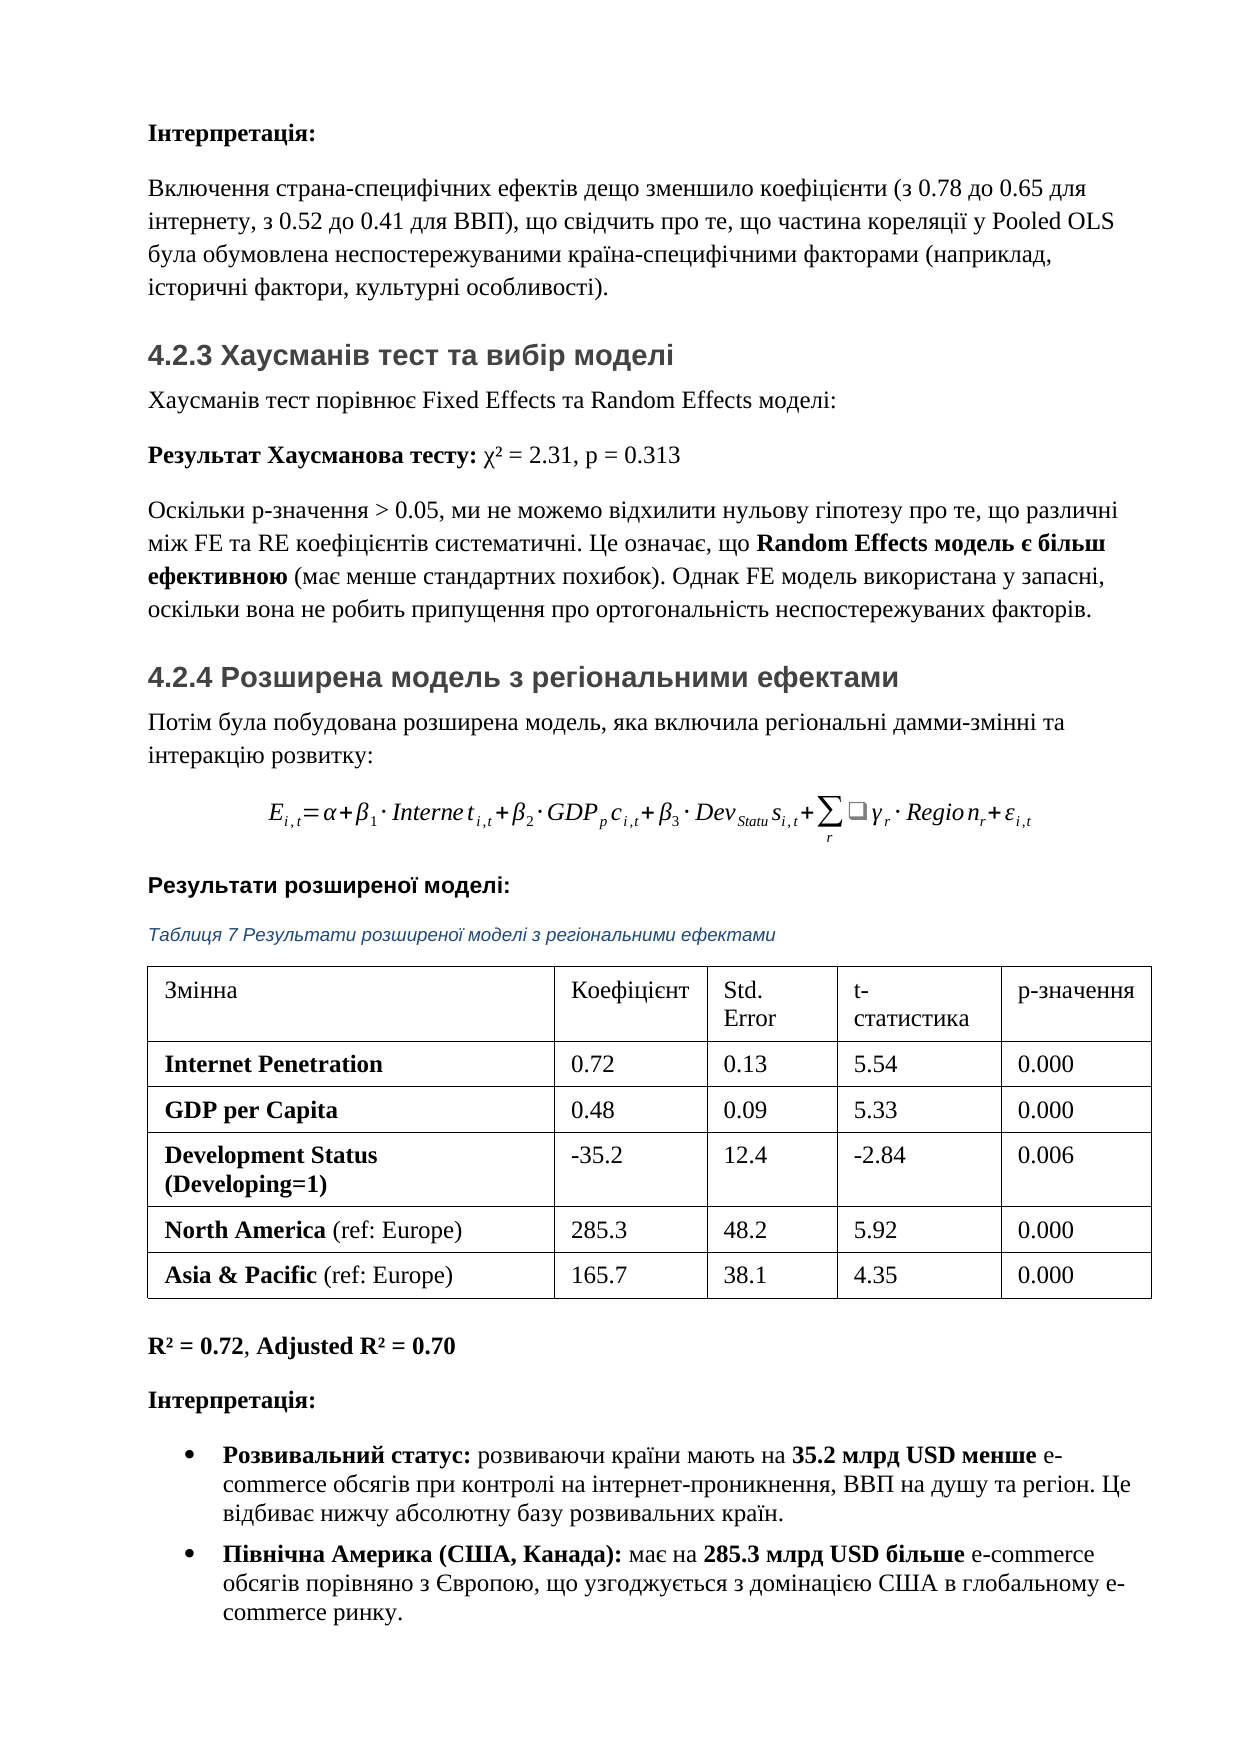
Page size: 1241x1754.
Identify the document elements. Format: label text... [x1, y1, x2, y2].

text Хаусманів тест порівнює Fixed Effects та Random Effects моделі: [148, 385, 1152, 414]
table_cell 0.000 [1002, 1042, 1151, 1086]
table_cell 165.7 [555, 1253, 707, 1297]
table_header t-статистика [838, 967, 1001, 1041]
list Розвивальний статус: розвиваючи країни мають на 35.2 млрд USD менше e-commerce обсягів при контролі на інтернет-проникнення, ВВП на душу та регіон. Це відбиває нижчу абсолютну базу розвивальних країн. [185, 1441, 1152, 1527]
table_cell 285.3 [555, 1207, 707, 1252]
table_cell North America (ref: Europe) [148, 1207, 554, 1252]
text Оскільки p-значення > 0.05, ми не можемо відхилити нульову гіпотезу про те, що различні між FE та RE коефіцієнтів систематичні. Це означає, що Random Effects модель є більш ефективною (має менше стандартних похибок). Однак FE модель використана у запасні, оскільки вона не робить припущення про ортогональність неспостережуваних факторів. [148, 495, 1152, 623]
table_cell -2.84 [838, 1133, 1001, 1206]
table_cell 5.92 [838, 1207, 1001, 1252]
text Потім була побудована розширена модель, яка включила регіональні дамми-змінні та інтеракцію розвитку: [148, 707, 1152, 769]
table_cell 0.000 [1002, 1253, 1151, 1297]
text Результати розширеної моделі: [148, 872, 1152, 898]
table_cell 48.2 [708, 1207, 837, 1252]
table_cell GDP per Capita [148, 1087, 554, 1132]
table_cell 0.000 [1002, 1087, 1151, 1132]
table_cell 0.09 [708, 1087, 837, 1132]
table_cell 38.1 [708, 1253, 837, 1297]
text R² = 0.72, Adjusted R² = 0.70 [148, 1331, 1152, 1359]
table_cell Development Status (Developing=1) [148, 1133, 554, 1206]
text Інтерпретація: [148, 118, 1152, 147]
table_cell 5.33 [838, 1087, 1001, 1132]
table_cell 4.35 [838, 1253, 1001, 1297]
text Включення страна-специфічних ефектів дещо зменшило коефіцієнти (з 0.78 до 0.65 для інтернету, з 0.52 до 0.41 для ВВП), що свідчить про те, що частина кореляції у Pooled OLS була обумовлена неспостережуваними країна-специфічними факторами (наприклад, історичні фактори, культурні особливості). [148, 173, 1152, 301]
subtitle 4.2.3 Хаусманів тест та вибір моделі [148, 338, 1152, 372]
table_header Std. Error [708, 967, 837, 1041]
text Інтерпретація: [148, 1386, 1152, 1414]
table_cell 0.72 [555, 1042, 707, 1086]
subtitle 4.2.4 Розширена модель з регіональними ефектами [148, 660, 1152, 694]
table_header Коефіцієнт [555, 967, 707, 1041]
table_header p-значення [1002, 967, 1151, 1041]
table_cell 0.13 [708, 1042, 837, 1086]
table_cell 12.4 [708, 1133, 837, 1206]
table_cell Asia & Pacific (ref: Europe) [148, 1253, 554, 1297]
text Результат Хаусманова тесту: χ² = 2.31, p = 0.313 [148, 440, 1152, 469]
table_cell 0.48 [555, 1087, 707, 1132]
table_header Змінна [148, 967, 554, 1041]
table_cell Internet Penetration [148, 1042, 554, 1086]
table_cell 0.006 [1002, 1133, 1151, 1206]
table_cell -35.2 [555, 1133, 707, 1206]
table_cell 0.000 [1002, 1207, 1151, 1252]
list Північна Америка (США, Канада): має на 285.3 млрд USD більше e-commerce обсягів порівняно з Європою, що узгоджується з домінацією США в глобальному e-commerce ринку. [185, 1539, 1152, 1626]
table_cell 5.54 [838, 1042, 1001, 1086]
